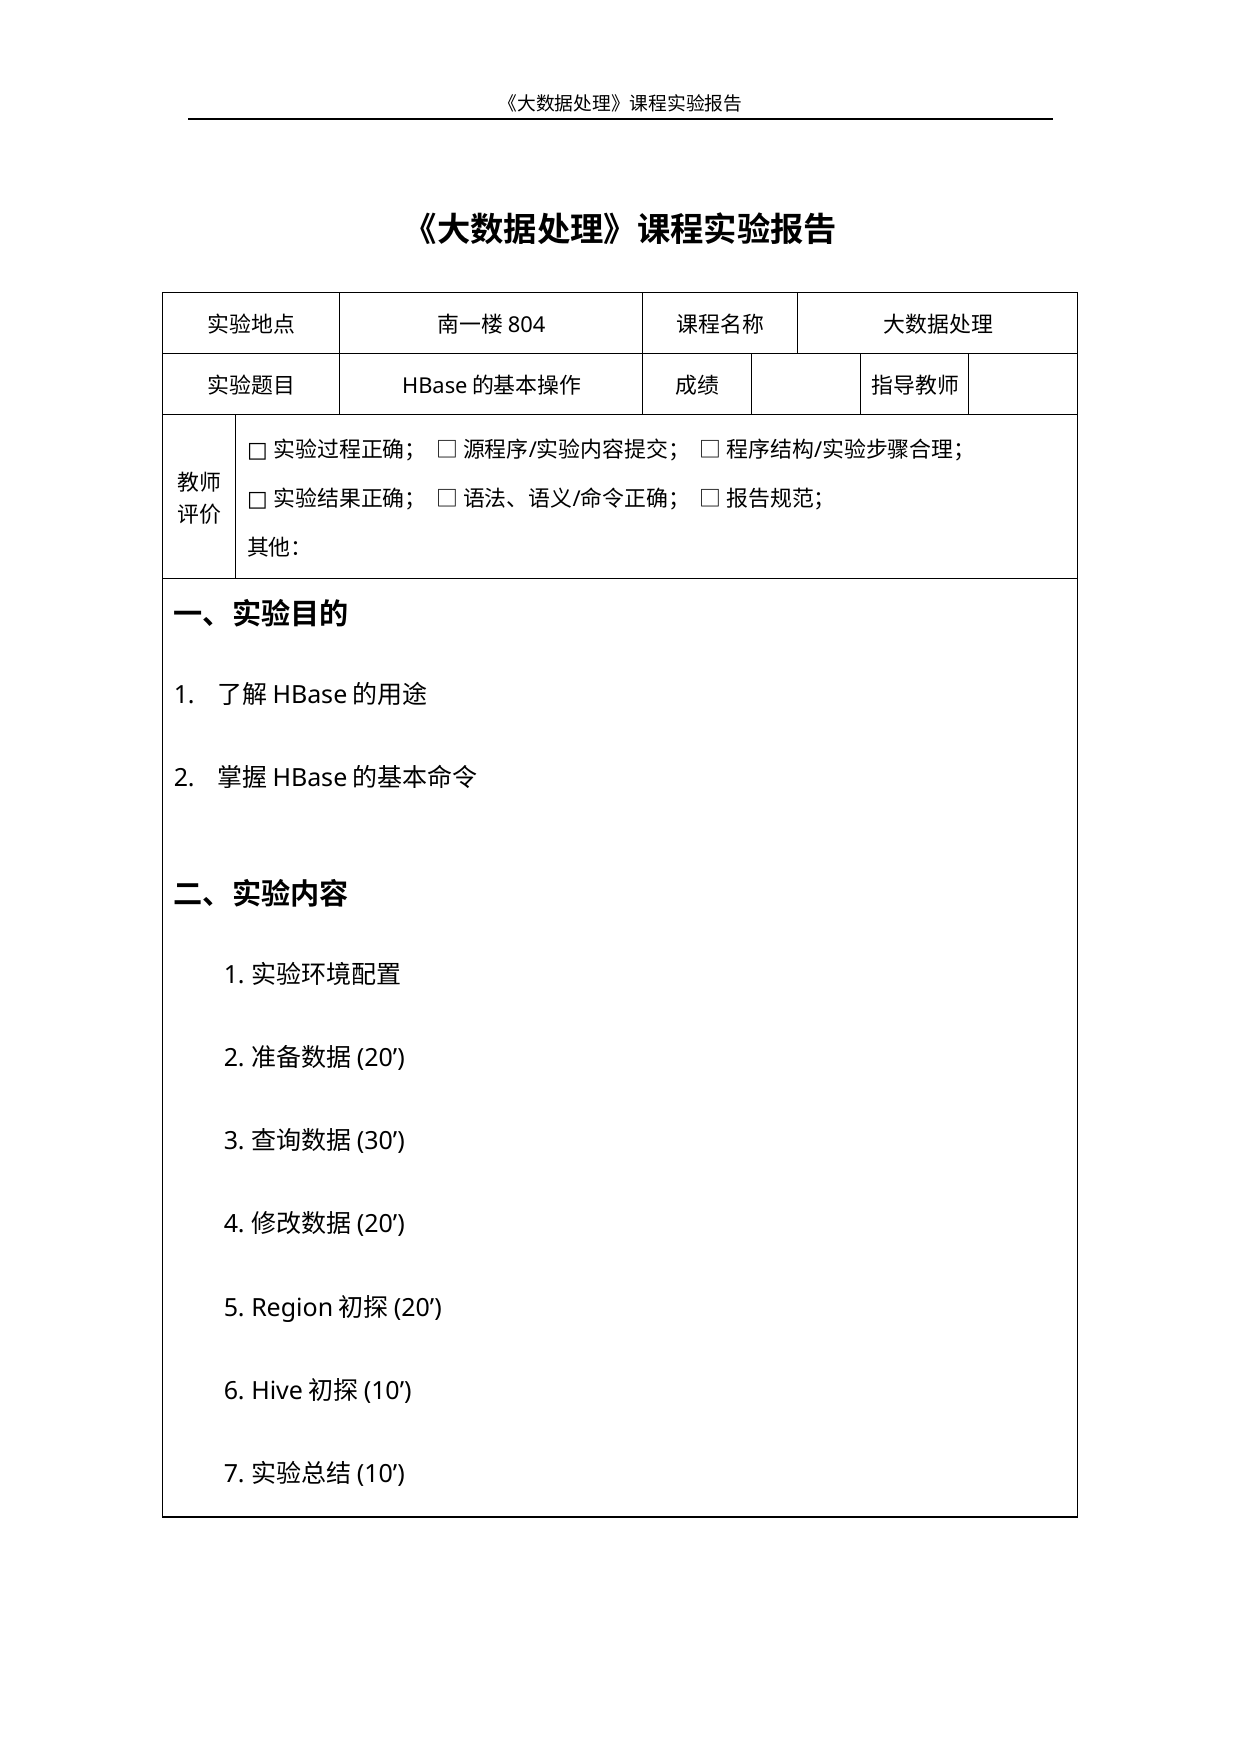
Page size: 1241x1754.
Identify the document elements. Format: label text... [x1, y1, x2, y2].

table_header 实验地点 [163, 293, 339, 353]
table_header 大数据处理 [798, 293, 1077, 353]
table_cell [752, 354, 860, 414]
table_header 南一楼804 [340, 293, 642, 353]
table_cell 指导教师 [861, 354, 968, 414]
table_cell □ 实验过程正确； □ 源程序/实验内容提交； □ 程序结构/实验步骤合理； □ 实验结果正确； □ 语法、语义/命令正确； □ 报告规范； 其他： [236, 415, 1077, 578]
table_cell 实验题目 [163, 354, 339, 414]
table_cell 成绩 [643, 354, 751, 414]
table_cell 教师评价 [163, 415, 235, 578]
text 《大数据处理》课程实验报告 [187, 194, 1053, 259]
table_cell HBase的基本操作 [340, 354, 642, 414]
table_header 课程名称 [643, 293, 797, 353]
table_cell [163, 579, 1077, 1516]
table_cell [969, 354, 1077, 414]
